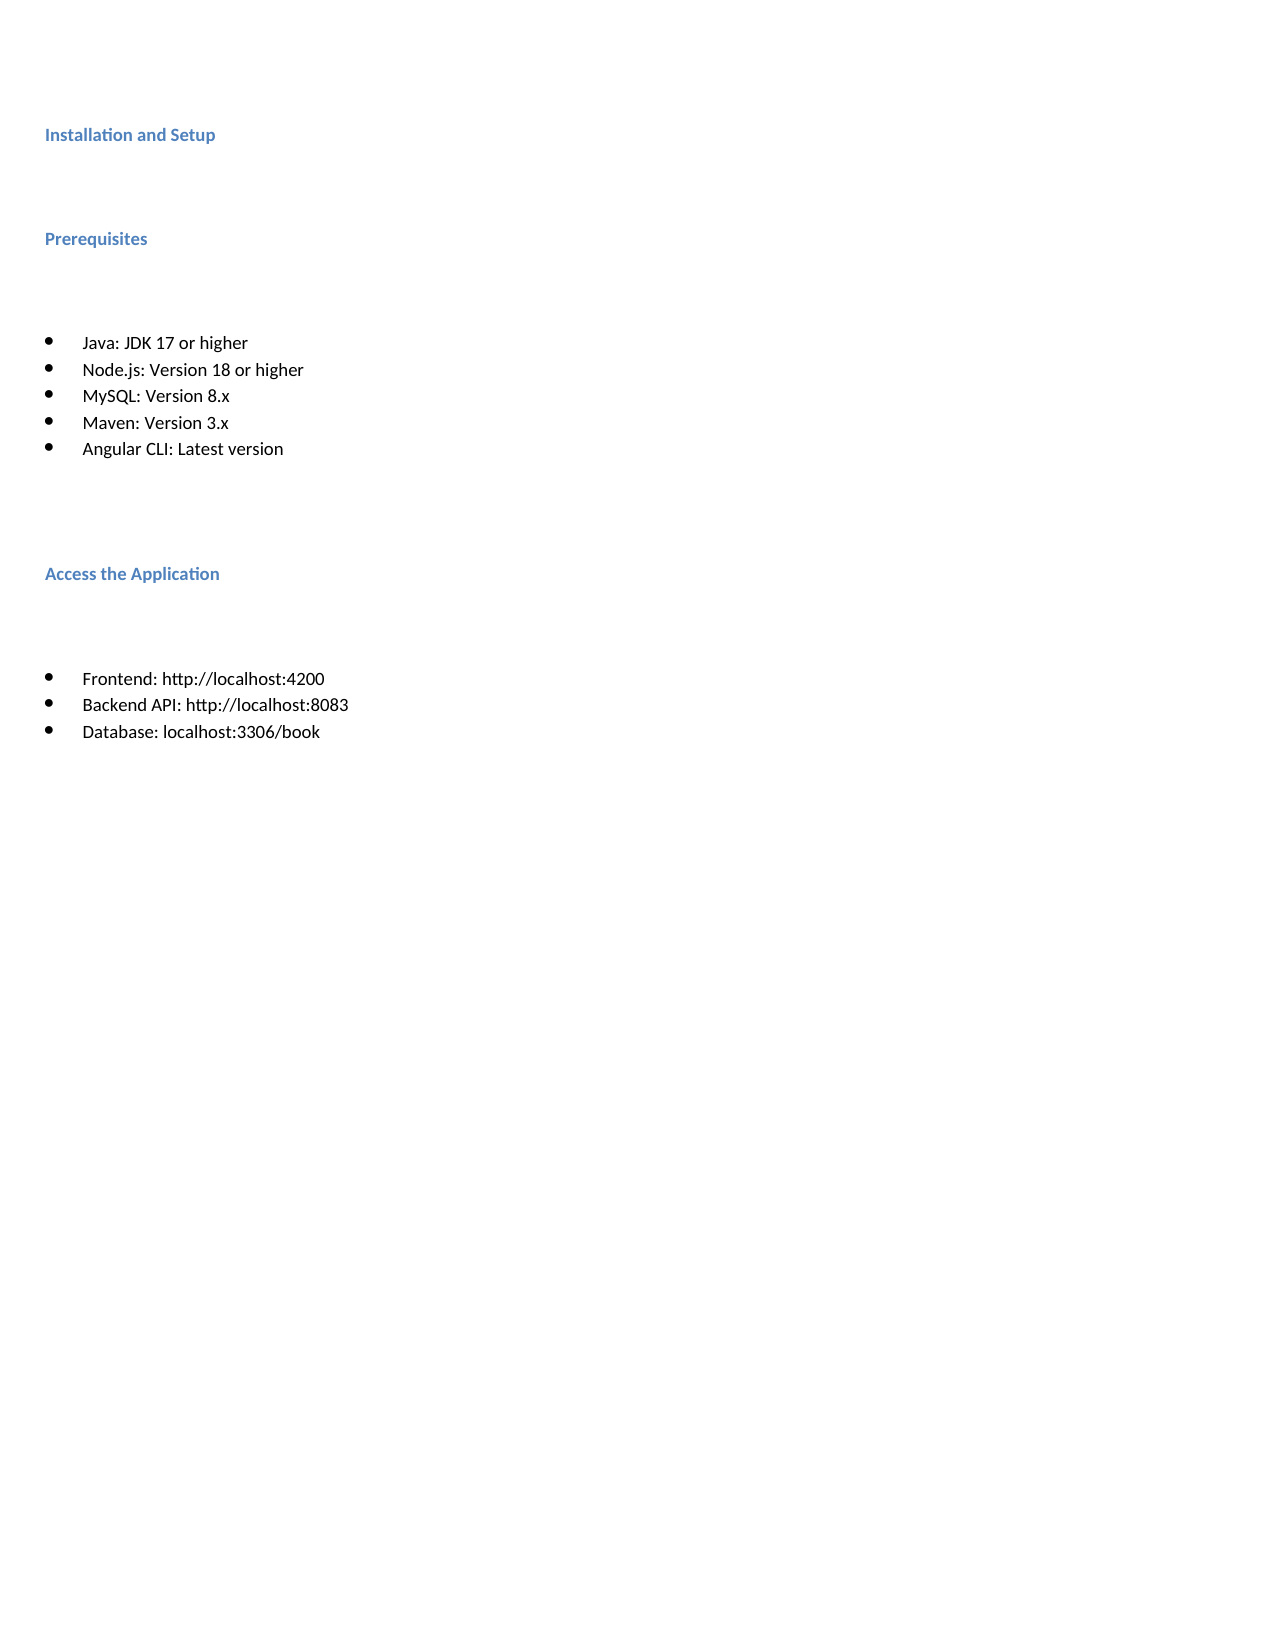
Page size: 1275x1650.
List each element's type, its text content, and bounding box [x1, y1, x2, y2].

list Node.js: Version 18 or higher [45, 358, 1230, 381]
subtitle Prerequisites [45, 227, 1230, 250]
list Database: localhost:3306/book [45, 720, 1230, 743]
subtitle Installation and Setup [45, 123, 1230, 146]
list Java: JDK 17 or higher [45, 331, 1230, 354]
list MySQL: Version 8.x [45, 384, 1230, 407]
list Backend API: http://localhost:8083 [45, 693, 1230, 716]
list Frontend: http://localhost:4200 [45, 667, 1230, 690]
subtitle Access the Application [45, 563, 1230, 586]
list Angular CLI: Latest version [45, 437, 1230, 461]
list Maven: Version 3.x [45, 411, 1230, 434]
